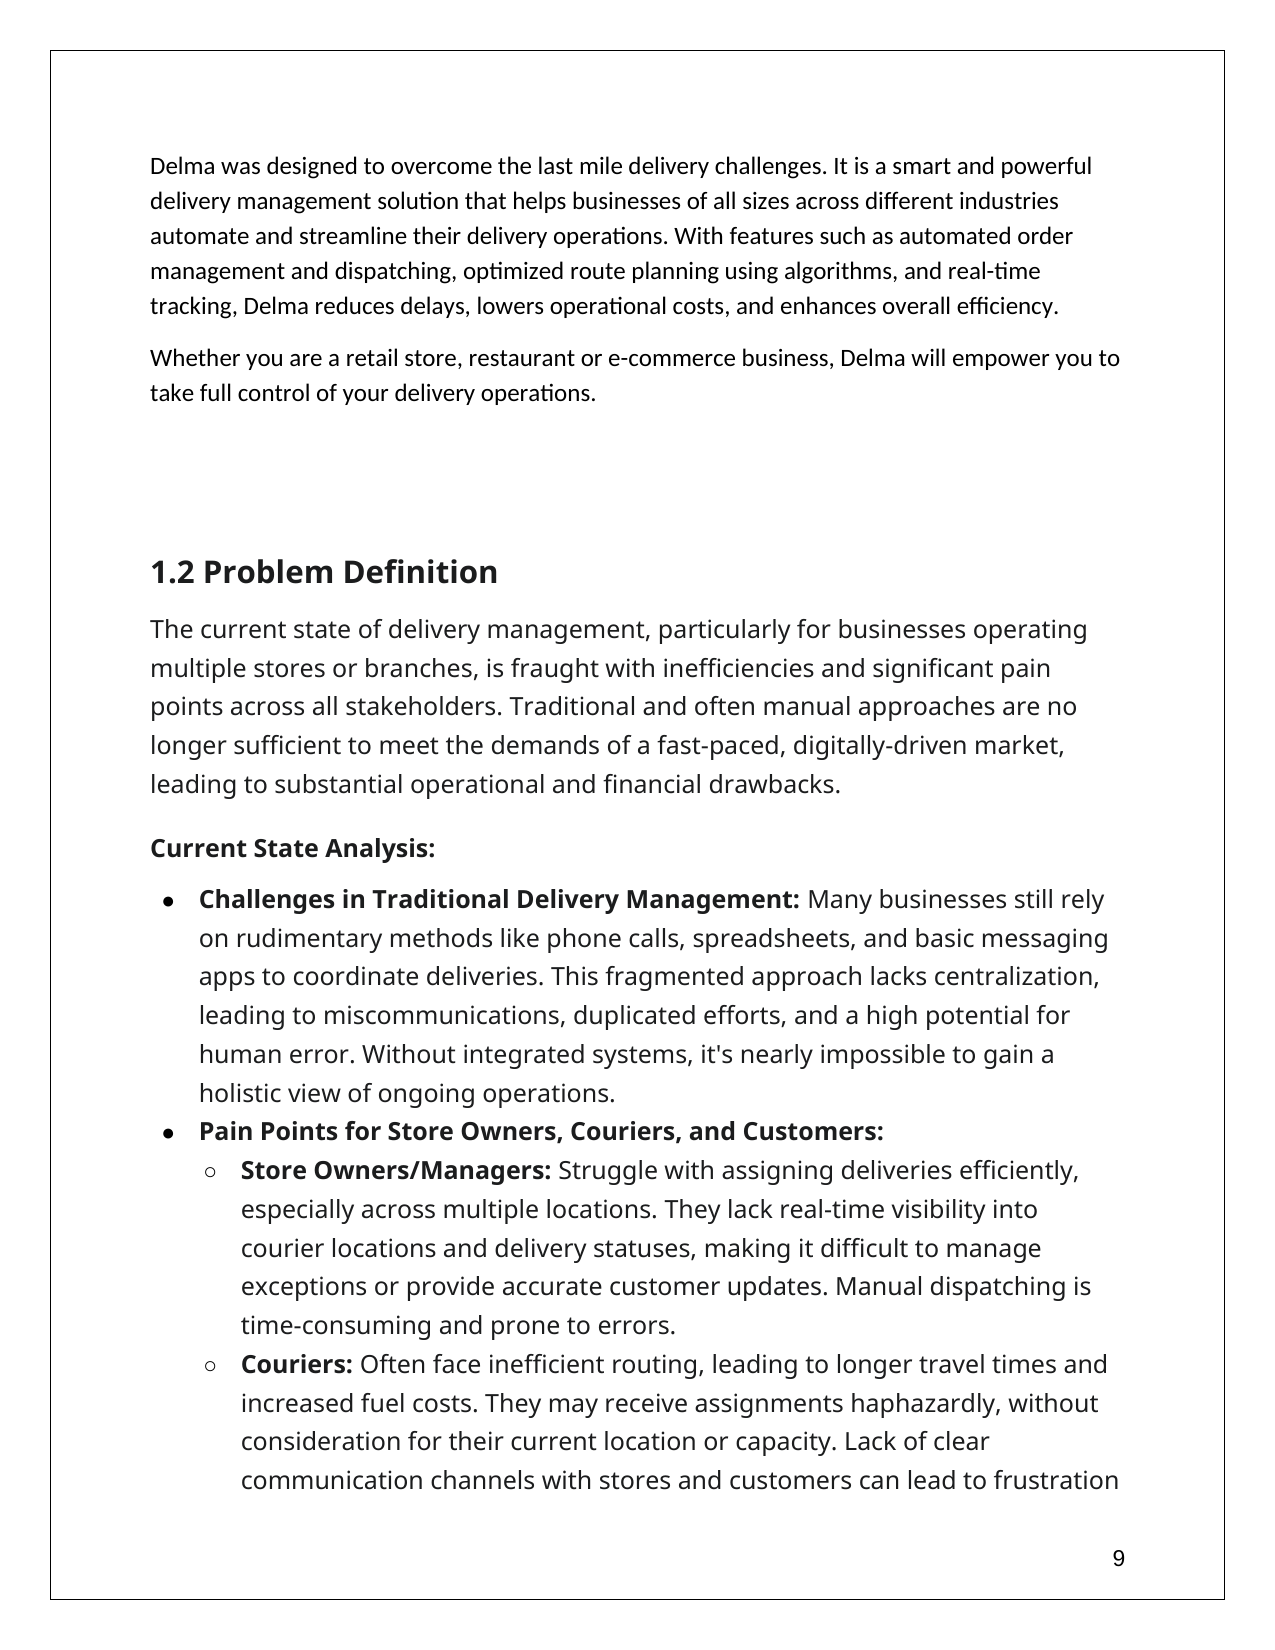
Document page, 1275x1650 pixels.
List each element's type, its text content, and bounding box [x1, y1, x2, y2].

text The current state of delivery management, particularly for businesses operating multiple stores or branches, is fraught with inefficiencies and significant pain points across all stakeholders. Traditional and often manual approaches are no longer sufficient to meet the demands of a fast-paced, digitally-driven market, leading to substantial operational and financial drawbacks. [150, 611, 1125, 801]
text Delma was designed to overcome the last mile delivery challenges. It is a smart and powerful delivery management solution that helps businesses of all sizes across different industries automate and streamline their delivery operations. With features such as automated order management and dispatching, optimized route planning using algorithms, and real-time tracking, Delma reduces delays, lowers operational costs, and enhances overall efficiency. [150, 150, 1125, 321]
list Store Owners/Managers: Struggle with assigning deliveries efficiently, especially across multiple locations. They lack real-time visibility into courier locations and delivery statuses, making it difficult to manage exceptions or provide accurate customer updates. Manual dispatching is time-consuming and prone to errors. [203, 1153, 1125, 1342]
subtitle Current State Analysis: [150, 830, 1125, 864]
list Challenges in Traditional Delivery Management: Many businesses still rely on rudimentary methods like phone calls, spreadsheets, and basic messaging apps to coordinate deliveries. This fragmented approach lacks centralization, leading to miscommunications, duplicated efforts, and a high potential for human error. Without integrated systems, it's nearly impossible to gain a holistic view of ongoing operations. [161, 881, 1125, 1109]
text Whether you are a retail store, restaurant or e-commerce business, Delma will empower you to take full control of your delivery operations. [150, 342, 1125, 407]
subtitle 1.2 Problem Definition [150, 550, 1125, 593]
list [203, 1346, 1125, 1497]
list Pain Points for Store Owners, Couriers, and Customers: [161, 1114, 1125, 1148]
